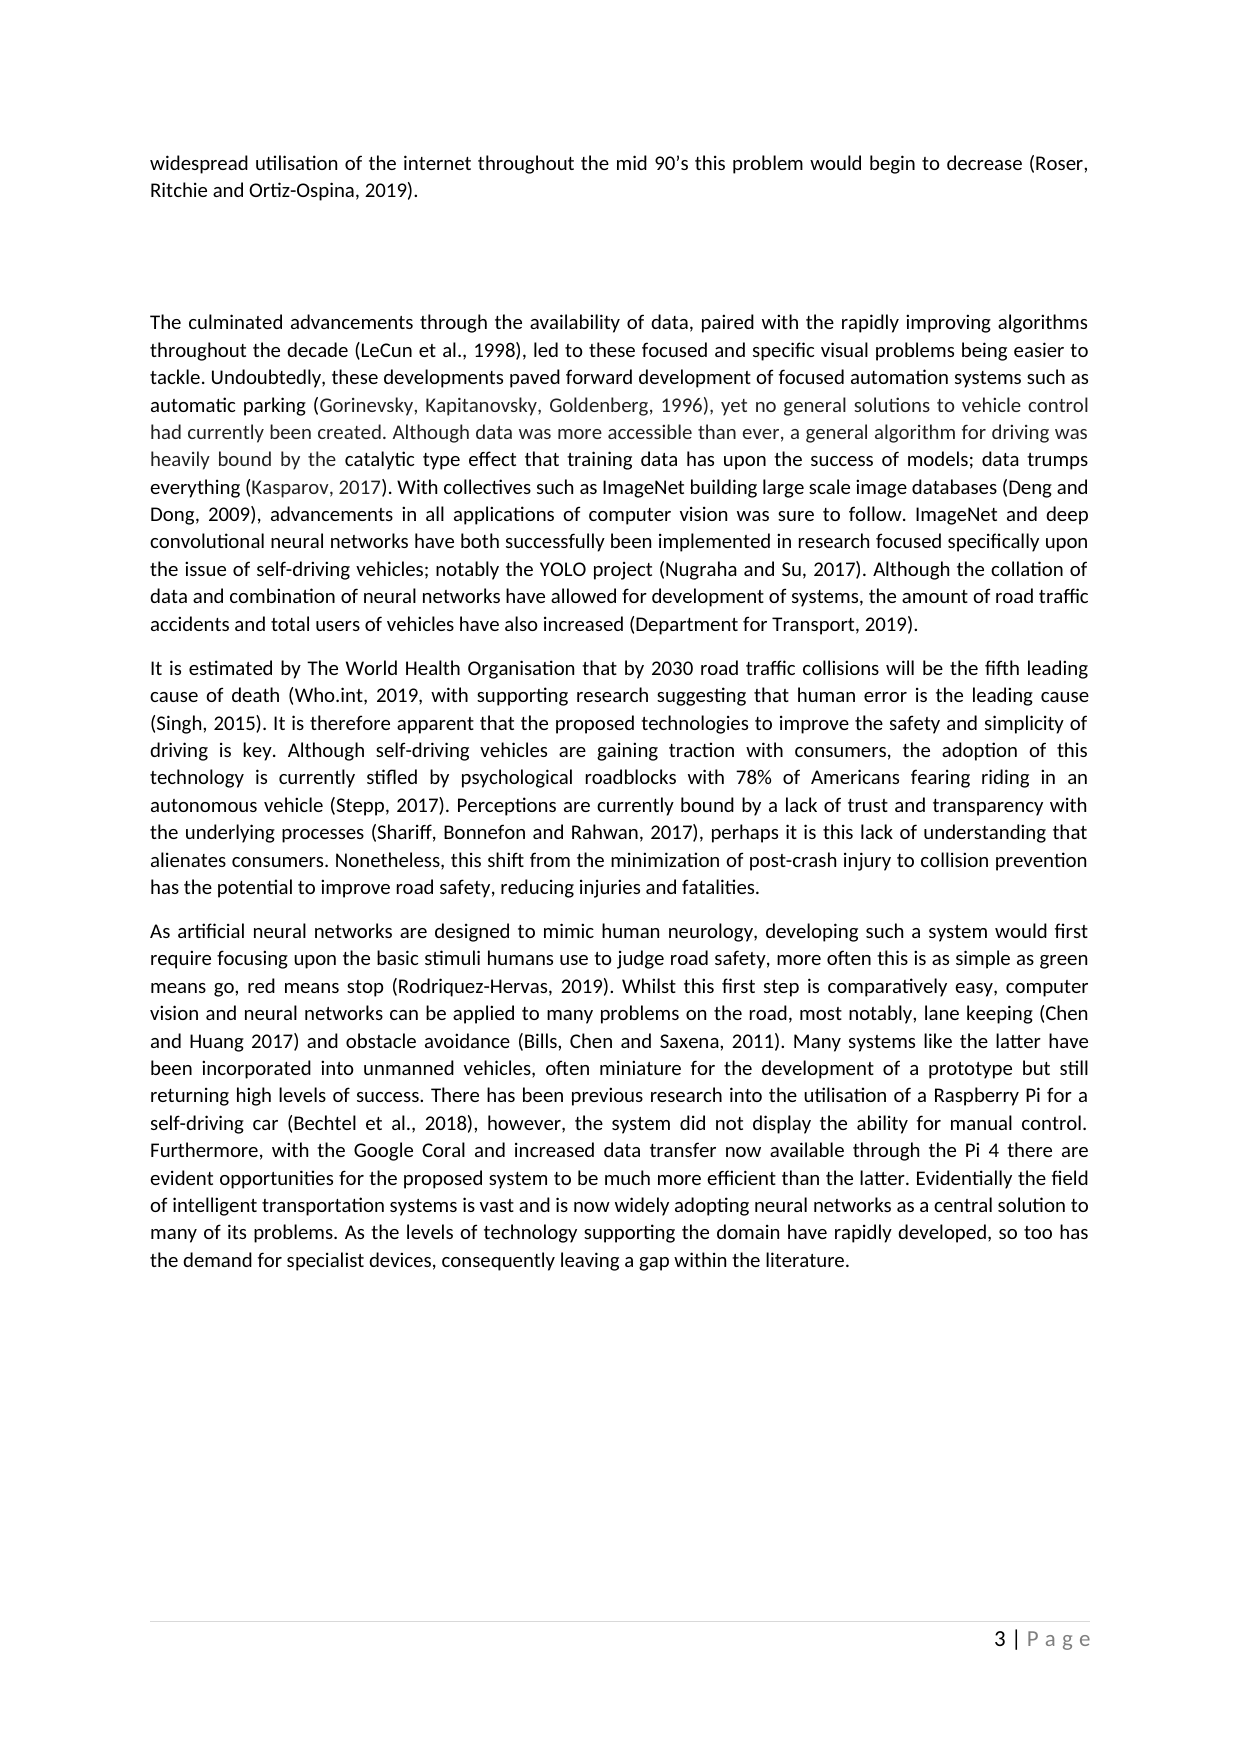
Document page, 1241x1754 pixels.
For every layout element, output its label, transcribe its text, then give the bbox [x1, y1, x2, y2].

text The culminated advancements through the availability of data, paired with the rapidly improving algorithms throughout the decade (LeCun et al., 1998), led to these focused and specific visual problems being easier to tackle. Undoubtedly, these developments paved forward development of focused automation systems such as automatic parking (Gorinevsky, Kapitanovsky, Goldenberg, 1996), yet no general solutions to vehicle control had currently been created. Although data was more accessible than ever, a general algorithm for driving was heavily bound by the catalytic type effect that training data has upon the success of models; data trumps everything (Kasparov, 2017). With collectives such as ImageNet building large scale image databases (Deng and Dong, 2009), advancements in all applications of computer vision was sure to follow. ImageNet and deep convolutional neural networks have both successfully been implemented in research focused specifically upon the issue of self-driving vehicles; notably the YOLO project (Nugraha and Su, 2017). Although the collation of data and combination of neural networks have allowed for development of systems, the amount of road traffic accidents and total users of vehicles have also increased (Department for Transport, 2019). [150, 309, 1090, 636]
text As artificial neural networks are designed to mimic human neurology, developing such a system would first require focusing upon the basic stimuli humans use to judge road safety, more often this is as simple as green means go, red means stop (Rodriquez-Hervas, 2019). Whilst this first step is comparatively easy, computer vision and neural networks can be applied to many problems on the road, most notably, lane keeping (Chen and Huang 2017) and obstacle avoidance (Bills, Chen and Saxena, 2011). Many systems like the latter have been incorporated into unmanned vehicles, often miniature for the development of a prototype but still returning high levels of success. There has been previous research into the utilisation of a Raspberry Pi for a self-driving car (Bechtel et al., 2018), however, the system did not display the ability for manual control. Furthermore, with the Google Coral and increased data transfer now available through the Pi 4 there are evident opportunities for the proposed system to be much more efficient than the latter. Evidentially the field of intelligent transportation systems is vast and is now widely adopting neural networks as a central solution to many of its problems. As the levels of technology supporting the domain have rapidly developed, so too has the demand for specialist devices, consequently leaving a gap within the literature. [150, 918, 1090, 1272]
text It is estimated by The World Health Organisation that by 2030 road traffic collisions will be the fifth leading cause of death (Who.int, 2019, with supporting research suggesting that human error is the leading cause (Singh, 2015). It is therefore apparent that the proposed technologies to improve the safety and simplicity of driving is key. Although self-driving vehicles are gaining traction with consumers, the adoption of this technology is currently stifled by psychological roadblocks with 78% of Americans fearing riding in an autonomous vehicle (Stepp, 2017). Perceptions are currently bound by a lack of trust and transparency with the underlying processes (Shariff, Bonnefon and Rahwan, 2017), perhaps it is this lack of understanding that alienates consumers. Nonetheless, this shift from the minimization of post-crash injury to collision prevention has the potential to improve road safety, reducing injuries and fatalities. [150, 655, 1090, 899]
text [150, 150, 1090, 203]
